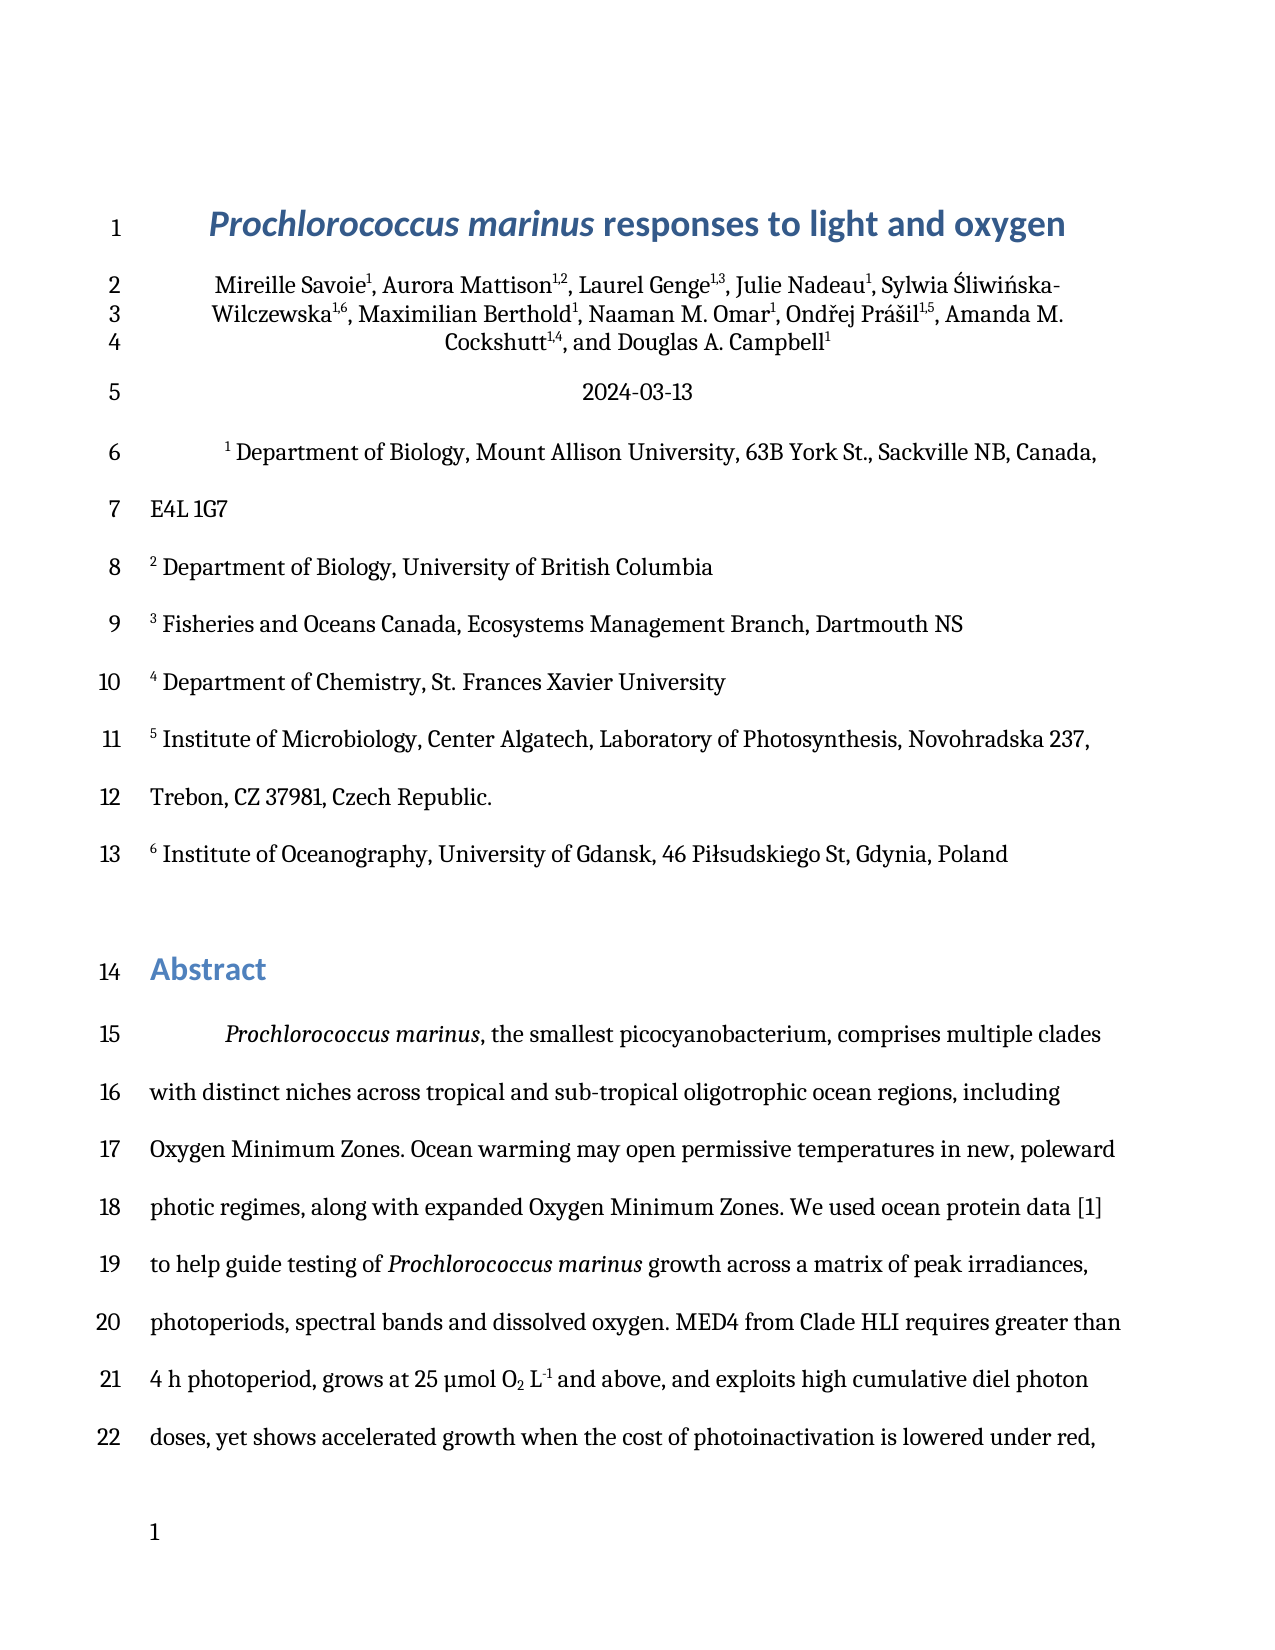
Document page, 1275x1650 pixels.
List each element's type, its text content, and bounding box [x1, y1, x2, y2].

subtitle Abstract [150, 948, 1125, 989]
title Prochlorococcus marinus responses to light and oxygen [150, 200, 1125, 246]
text Mireille Savoie1, Aurora Mattison1,2, Laurel Genge1,3, Julie Nadeau1, Sylwia Śliwińska-Wilczewska1,6, Maximilian Berthold1, Naaman M. Omar1, Ondřej Prášil1,5, Amanda M. Cockshutt1,4, and Douglas A. Campbell1 [150, 271, 1125, 357]
text 2024-03-13 [150, 378, 1125, 407]
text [150, 1020, 1125, 1451]
text 1 Department of Biology, Mount Allison University, 63B York St., Sackville NB, Canada, E4L 1G7 2 Department of Biology, University of British Columbia 3 Fisheries and Oceans Canada, Ecosystems Management Branch, Dartmouth NS 4 Department of Chemistry, St. Frances Xavier University 5 Institute of Microbiology, Center Algatech, Laboratory of Photosynthesis, Novohradska 237, Trebon, CZ 37981, Czech Republic. 6 Institute of Oceanography, University of Gdansk, 46 Piłsudskiego St, Gdynia, Poland [150, 438, 1125, 869]
